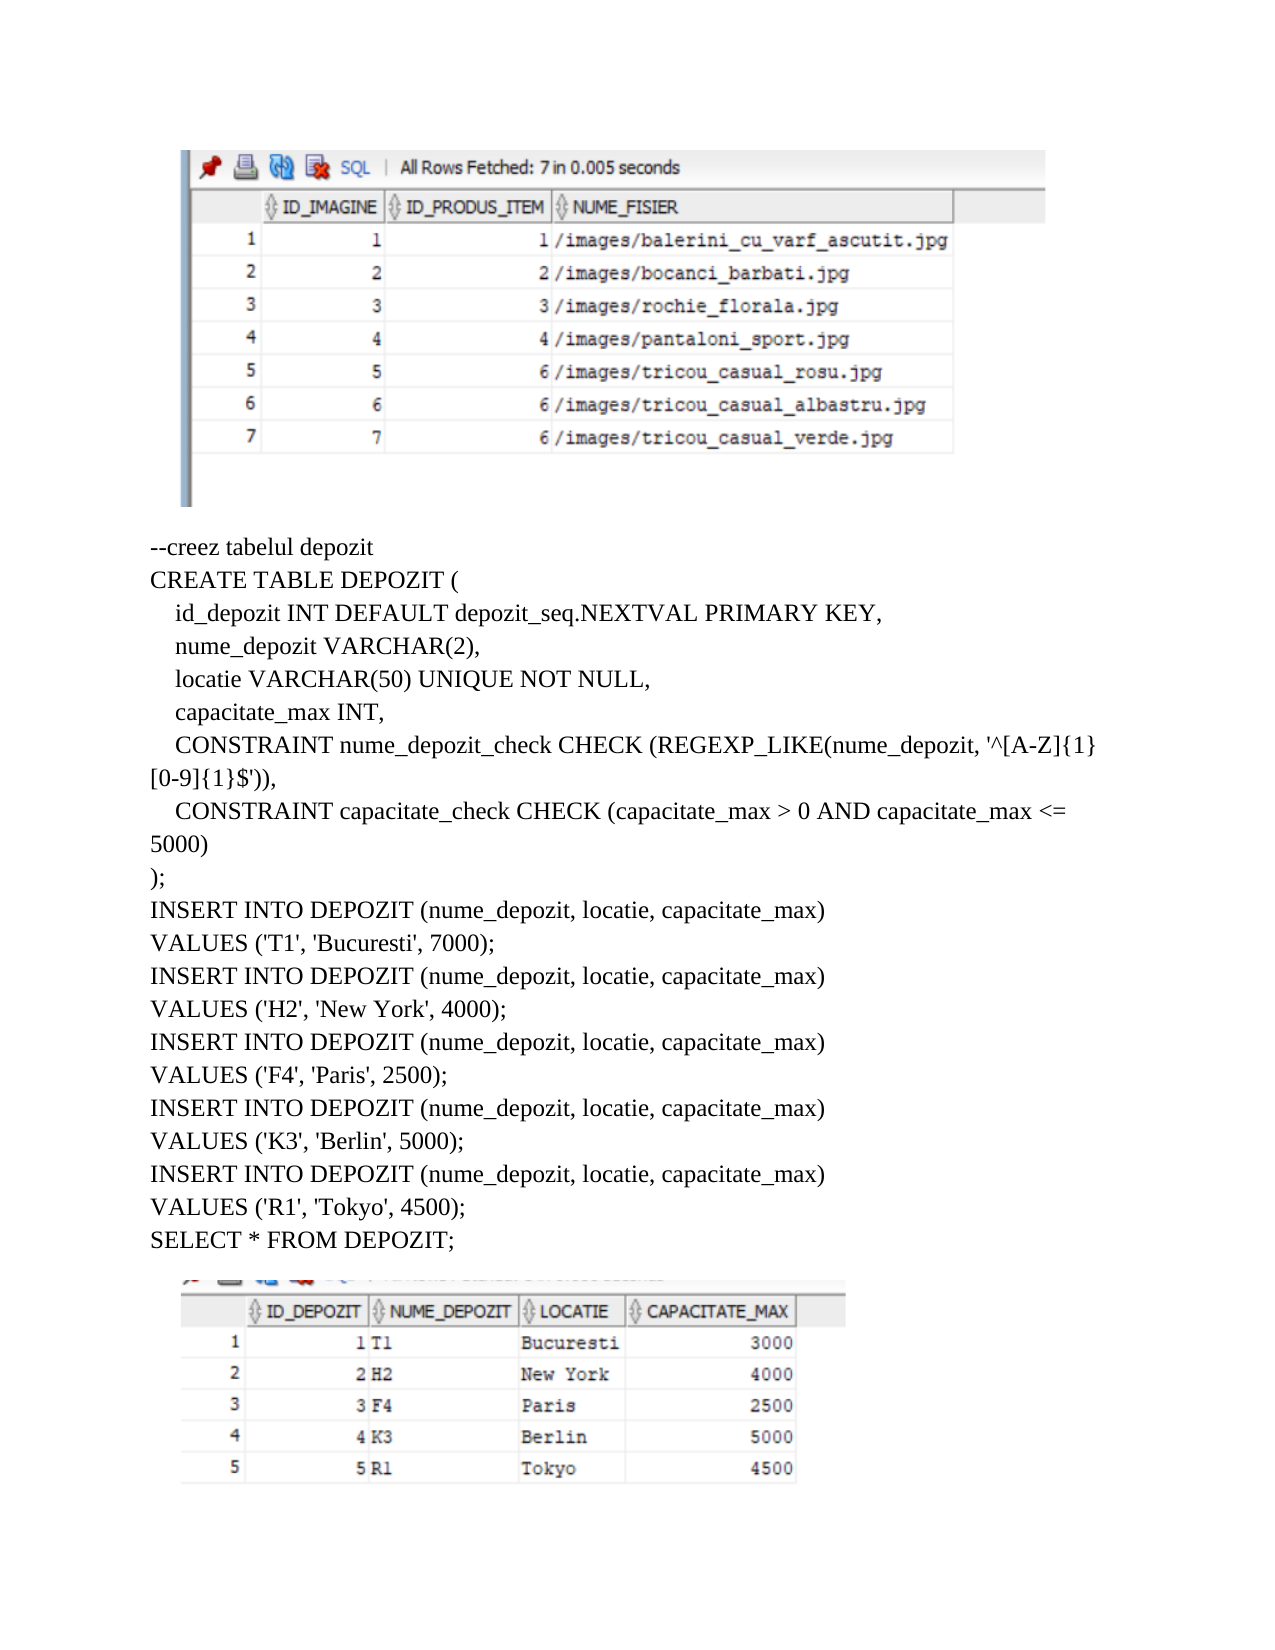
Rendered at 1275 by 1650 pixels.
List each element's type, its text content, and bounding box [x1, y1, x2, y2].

text INSERT INTO DEPOZIT (nume_depozit, locatie, capacitate_max) [150, 1093, 1125, 1122]
text VALUES ('K3', 'Berlin', 5000); [150, 1126, 1125, 1155]
text INSERT INTO DEPOZIT (nume_depozit, locatie, capacitate_max) [150, 895, 1125, 924]
text INSERT INTO DEPOZIT (nume_depozit, locatie, capacitate_max) [150, 961, 1125, 990]
text CONSTRAINT nume_depozit_check CHECK (REGEXP_LIKE(nume_depozit, '^[A-Z]{1}[0-9]{1}$')), [150, 730, 1125, 792]
text --creez tabelul depozit [150, 532, 1125, 561]
picture [180, 1280, 846, 1532]
text INSERT INTO DEPOZIT (nume_depozit, locatie, capacitate_max) [150, 1159, 1125, 1188]
text id_depozit INT DEFAULT depozit_seq.NEXTVAL PRIMARY KEY, [150, 598, 1125, 627]
text nume_depozit VARCHAR(2), [150, 631, 1125, 659]
text CREATE TABLE DEPOZIT ( [150, 565, 1125, 593]
text VALUES ('H2', 'New York', 4000); [150, 994, 1125, 1023]
text INSERT INTO DEPOZIT (nume_depozit, locatie, capacitate_max) [150, 1027, 1125, 1056]
picture [150, 150, 1046, 507]
text SELECT * FROM DEPOZIT; [150, 1225, 1125, 1254]
text ); [150, 862, 1125, 891]
text CONSTRAINT capacitate_check CHECK (capacitate_max > 0 AND capacitate_max <= 5000) [150, 796, 1125, 858]
text capacitate_max INT, [150, 697, 1125, 726]
text VALUES ('R1', 'Tokyo', 4500); [150, 1192, 1125, 1221]
text locatie VARCHAR(50) UNIQUE NOT NULL, [150, 664, 1125, 693]
text VALUES ('T1', 'Bucuresti', 7000); [150, 928, 1125, 957]
text VALUES ('F4', 'Paris', 2500); [150, 1060, 1125, 1089]
